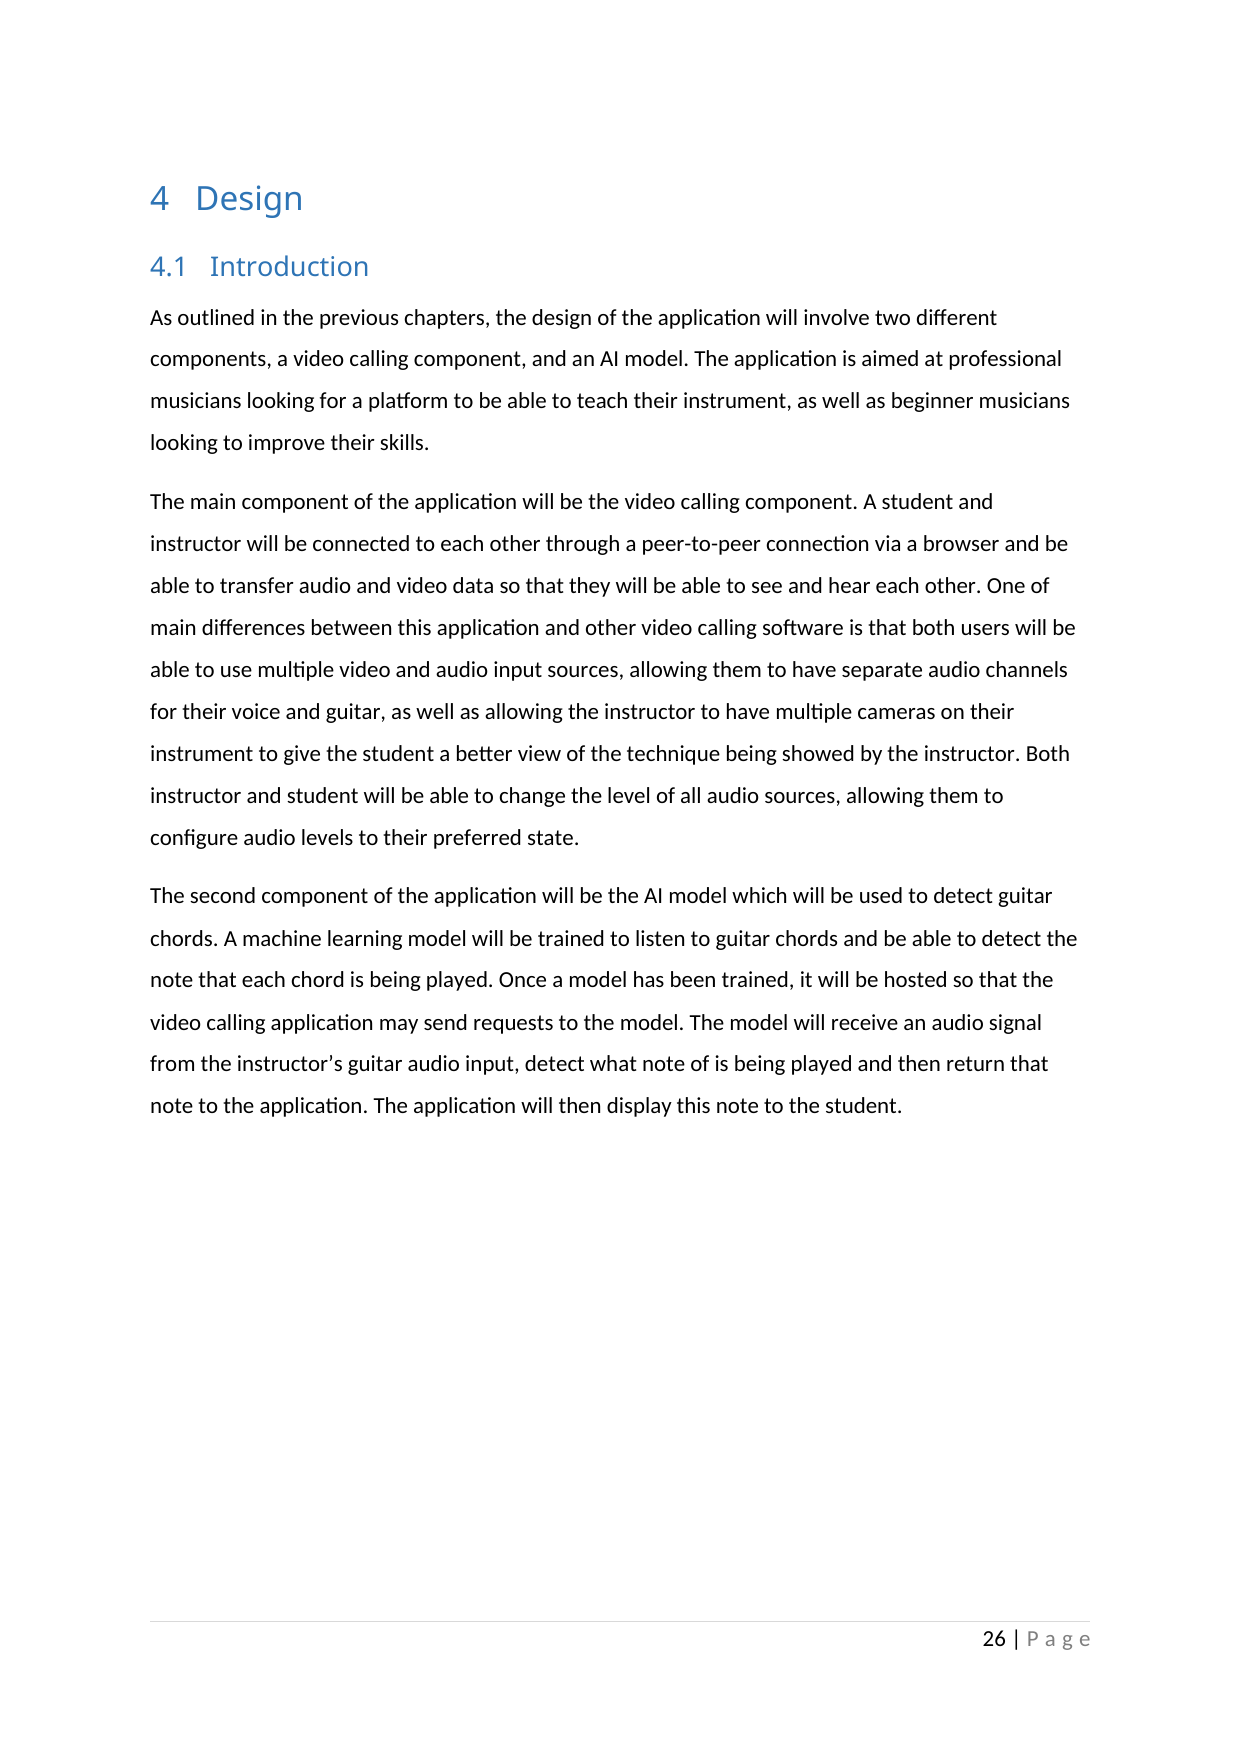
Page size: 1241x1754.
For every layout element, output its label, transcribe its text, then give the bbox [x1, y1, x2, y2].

text As outlined in the previous chapters, the design of the application will involve two different components, a video calling component, and an AI model. The application is aimed at professional musicians looking for a platform to be able to teach their instrument, as well as beginner musicians looking to improve their skills. [150, 303, 1090, 457]
text The second component of the application will be the AI model which will be used to detect guitar chords. A machine learning model will be trained to listen to guitar chords and be able to detect the note that each chord is being played. Once a model has been trained, it will be hosted so that the video calling application may send requests to the model. The model will receive an audio signal from the instructor’s guitar audio input, detect what note of is being played and then return that note to the application. The application will then display this note to the student. [150, 882, 1090, 1119]
subtitle Design [150, 175, 1090, 220]
text The main component of the application will be the video calling component. A student and instructor will be connected to each other through a peer-to-peer connection via a browser and be able to transfer audio and video data so that they will be able to see and hear each other. One of main differences between this application and other video calling software is that both users will be able to use multiple video and audio input sources, allowing them to have separate audio channels for their voice and guitar, as well as allowing the instructor to have multiple cameras on their instrument to give the student a better view of the technique being showed by the instructor. Both instructor and student will be able to change the level of all audio sources, allowing them to configure audio levels to their preferred state. [150, 487, 1090, 851]
subtitle Introduction [150, 247, 1090, 284]
